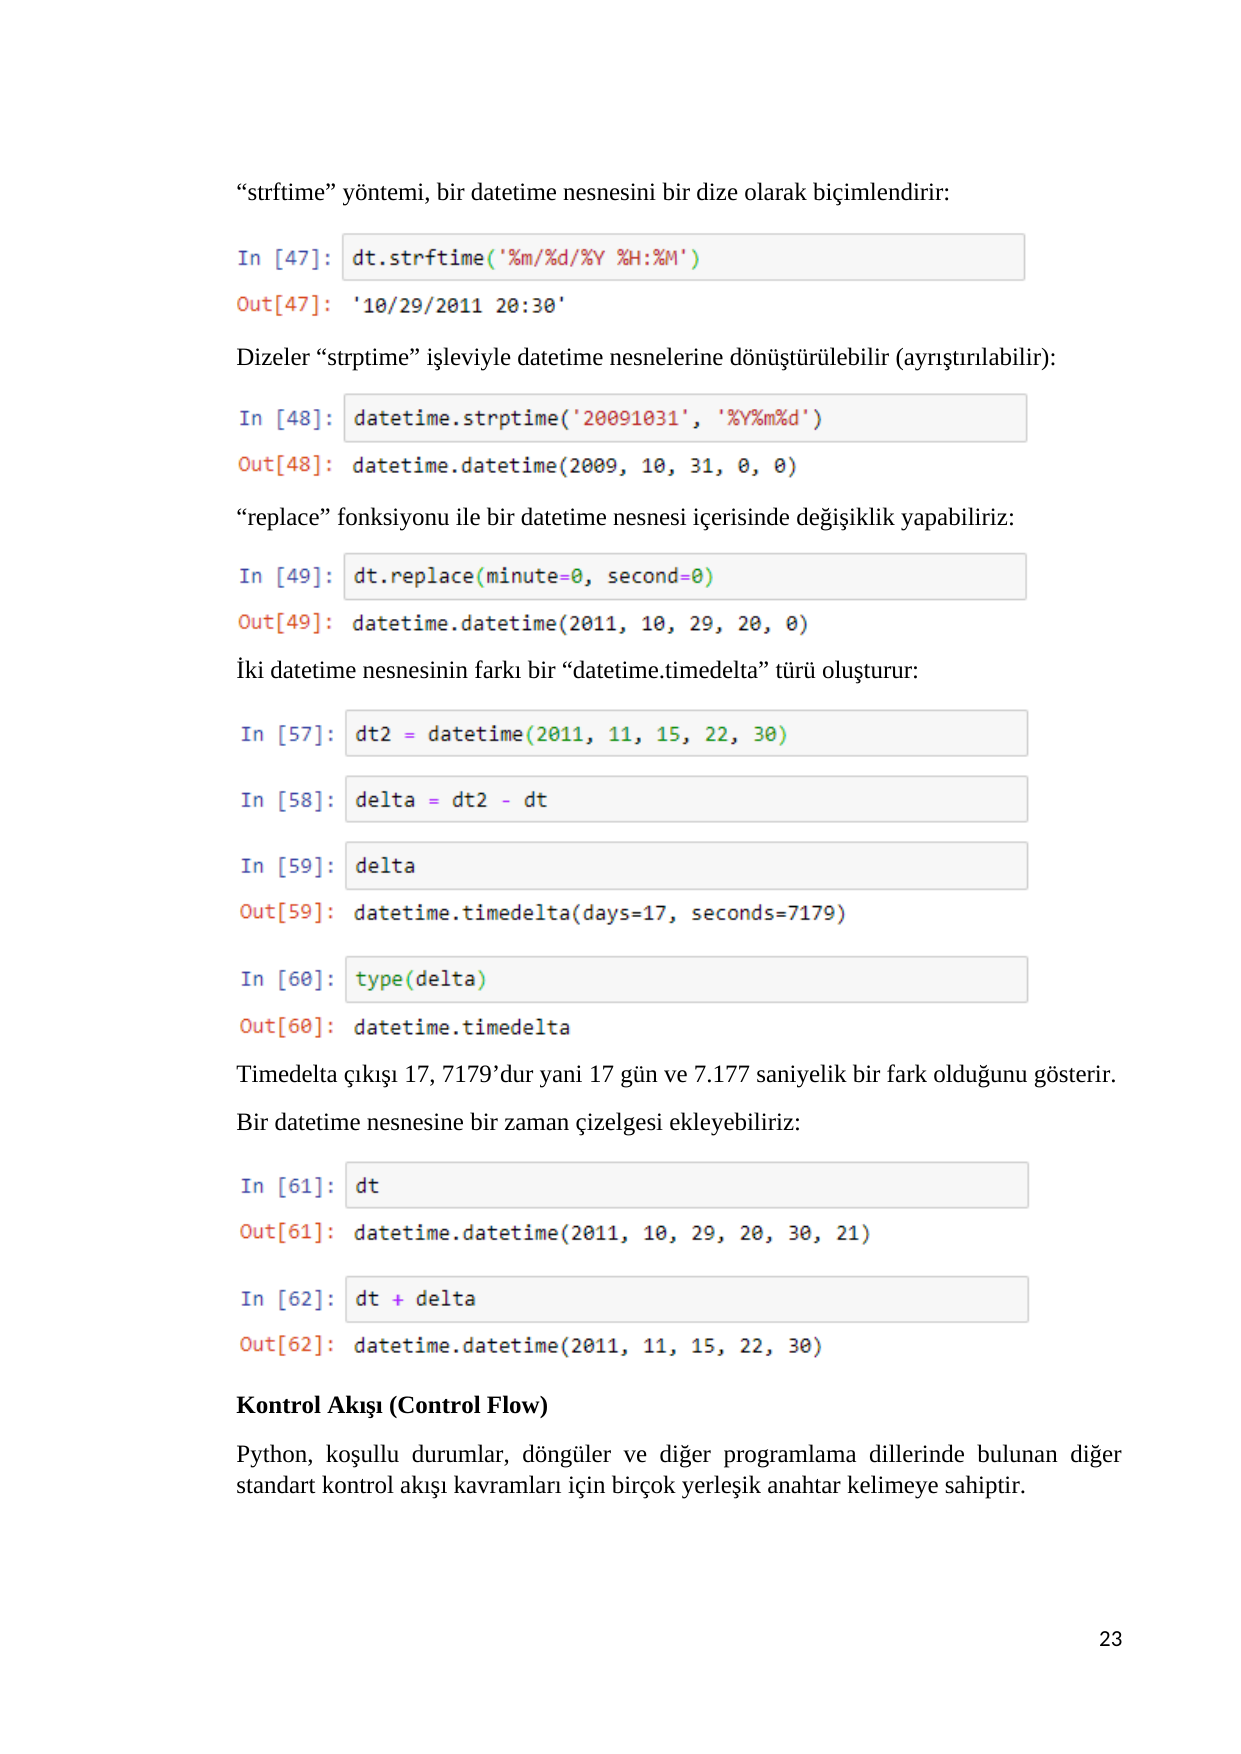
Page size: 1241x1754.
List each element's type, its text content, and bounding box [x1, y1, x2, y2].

picture [236, 702, 1038, 1041]
text Bir datetime nesnesine bir zaman çizelgesi ekleyebiliriz: [236, 1107, 1122, 1136]
text “replace” fonksiyonu ile bir datetime nesnesi içerisinde değişiklik yapabiliriz: [236, 502, 1122, 531]
picture [236, 225, 1035, 324]
text Python, koşullu durumlar, döngüler ve diğer programlama dillerinde bulunan diğer standart kontrol akışı kavramları için birçok yerleşik anahtar kelimeye sahiptir. [236, 1439, 1122, 1499]
picture [236, 1154, 1034, 1367]
text Dizeler “strptime” işleviyle datetime nesnelerine dönüştürülebilir (ayrıştırılabilir): [236, 342, 1122, 371]
text Timedelta çıkışı 17, 7179’dur yani 17 gün ve 7.177 saniyelik bir fark olduğunu gösterir. [236, 1059, 1122, 1088]
text “strftime” yöntemi, bir datetime nesnesini bir dize olarak biçimlendirir: [236, 177, 1122, 206]
text İki datetime nesnesinin farkı bir “datetime.timedelta” türü oluşturur: [236, 655, 1122, 684]
picture [236, 550, 1035, 637]
picture [236, 390, 1034, 484]
text Kontrol Akışı (Control Flow) [236, 1390, 1122, 1419]
